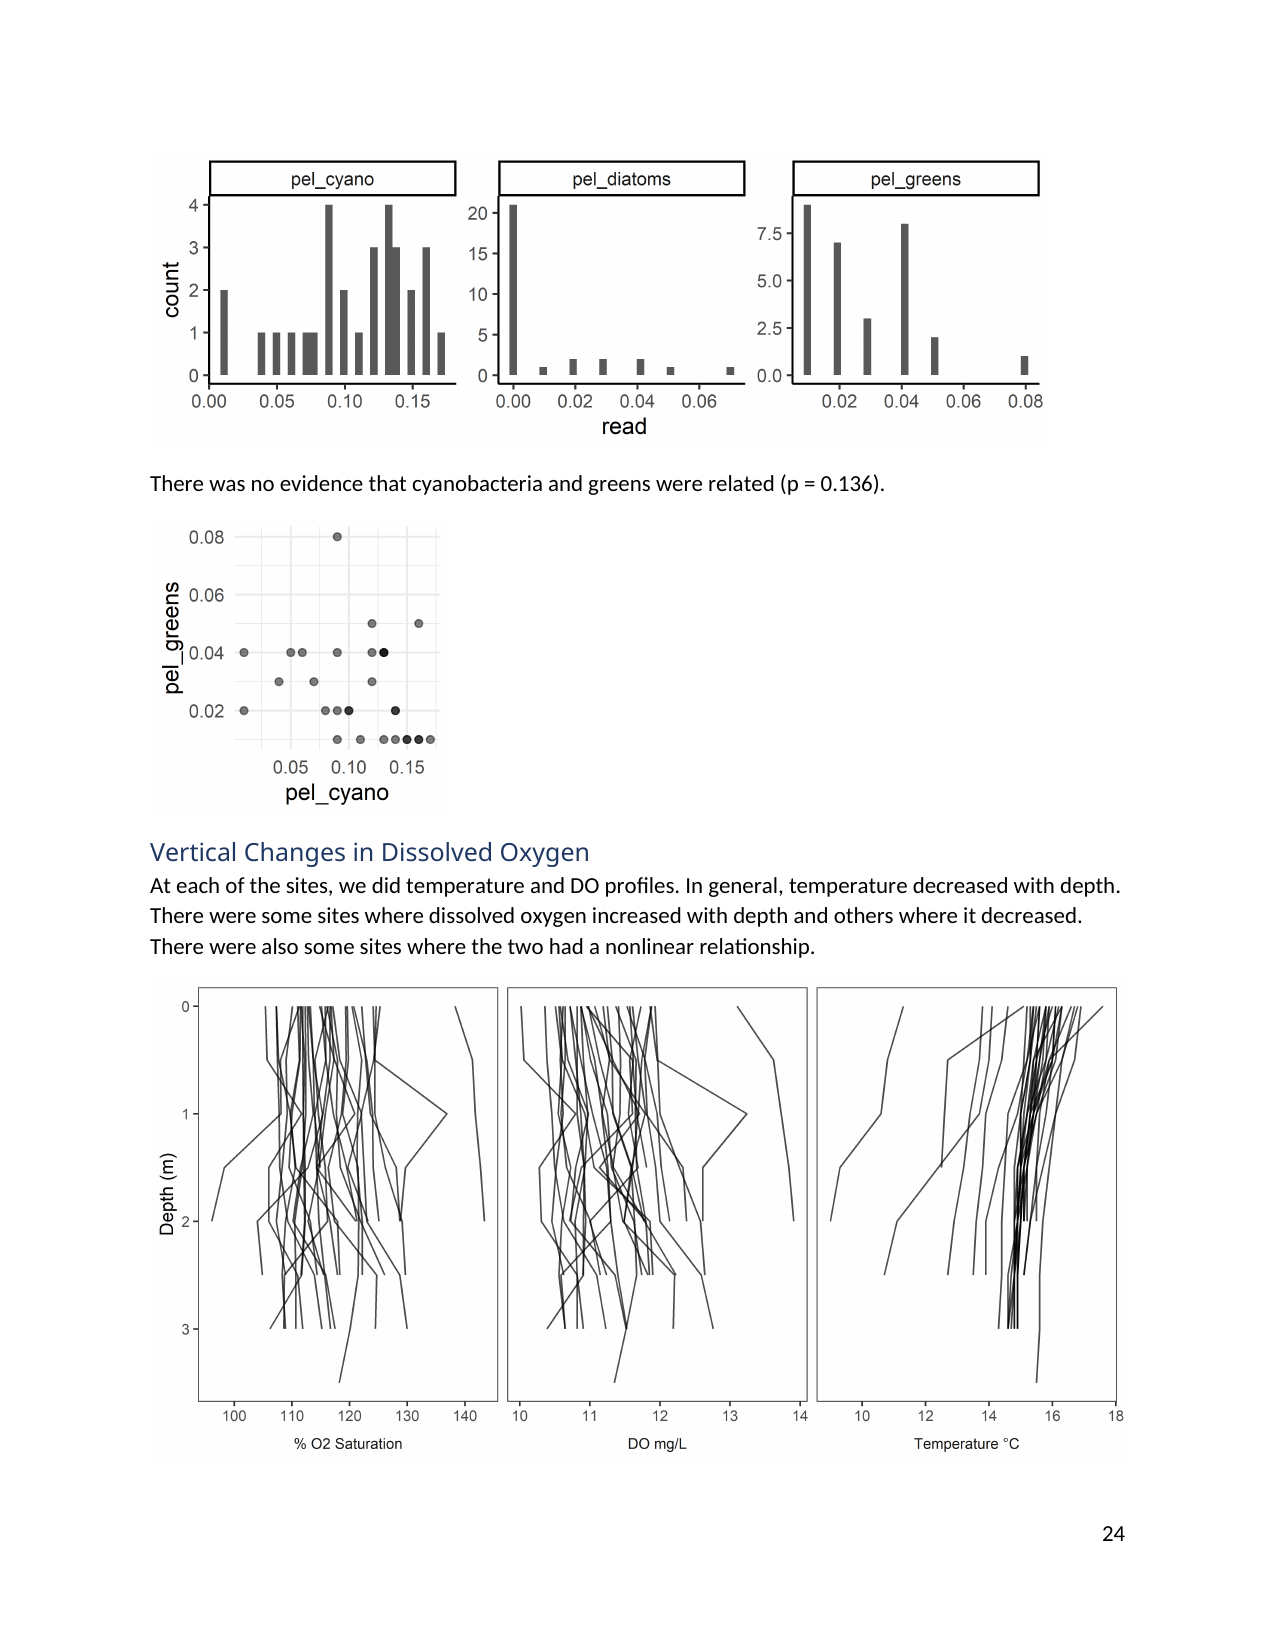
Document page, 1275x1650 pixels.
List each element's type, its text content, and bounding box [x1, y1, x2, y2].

text There was no evidence that cyanobacteria and greens were related (p = 0.136). [150, 469, 1125, 497]
picture [150, 515, 451, 816]
text At each of the sites, we did temperature and DO profiles. In general, temperature decreased with depth. There were some sites where dissolved oxygen increased with depth and others where it decreased. There were also some sites where the two had a nonlinear relationship. [150, 871, 1125, 960]
picture [150, 150, 1050, 450]
subtitle Vertical Changes in Dissolved Oxygen [150, 834, 1125, 869]
picture [150, 978, 1125, 1467]
